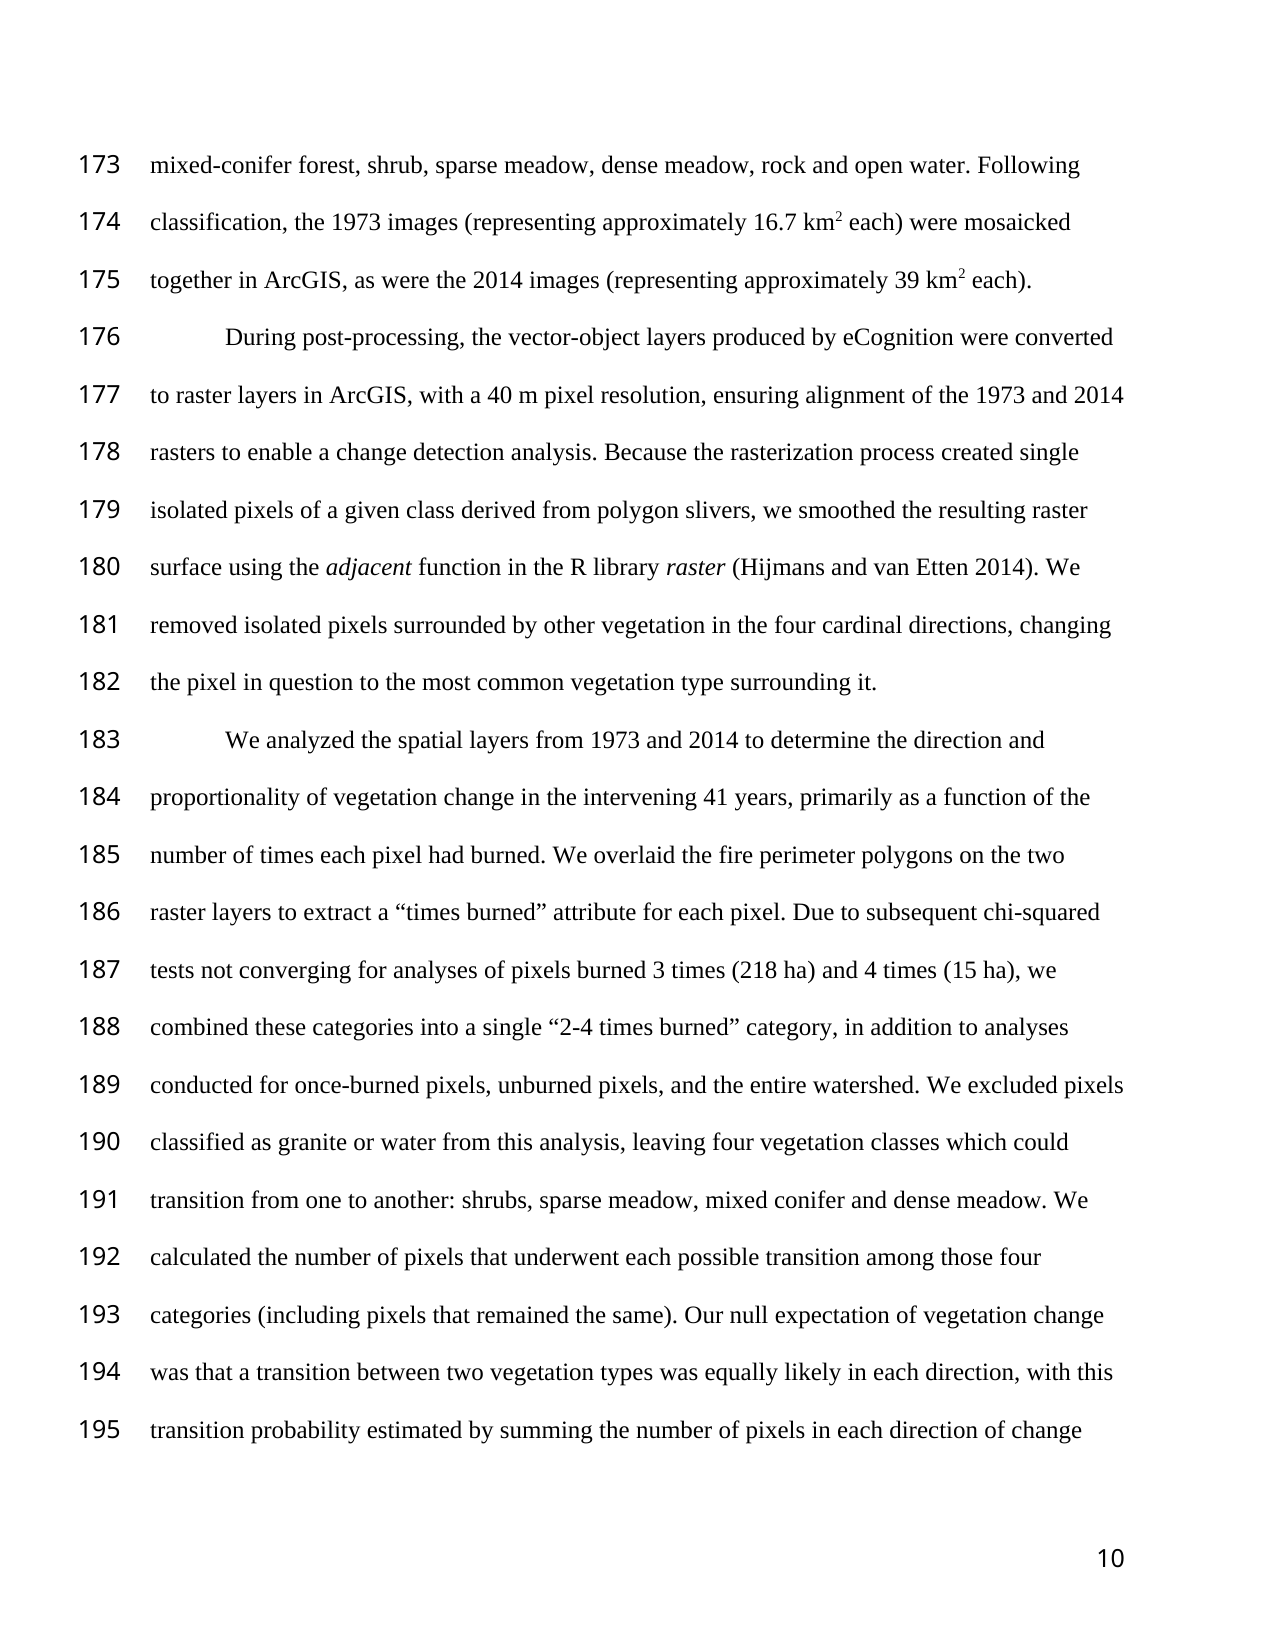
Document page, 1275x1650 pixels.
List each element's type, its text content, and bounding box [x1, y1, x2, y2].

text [150, 725, 1125, 1444]
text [150, 150, 1125, 294]
text During post-processing, the vector-object layers produced by eCognition were converted to raster layers in ArcGIS, with a 40 m pixel resolution, ensuring alignment of the 1973 and 2014 rasters to enable a change detection analysis. Because the rasterization process created single isolated pixels of a given class derived from polygon slivers, we smoothed the resulting raster surface using the adjacent function in the R library raster (Hijmans and van Etten 2014). We removed isolated pixels surrounded by other vegetation in the four cardinal directions, changing the pixel in question to the most common vegetation type surrounding it. [150, 322, 1125, 696]
